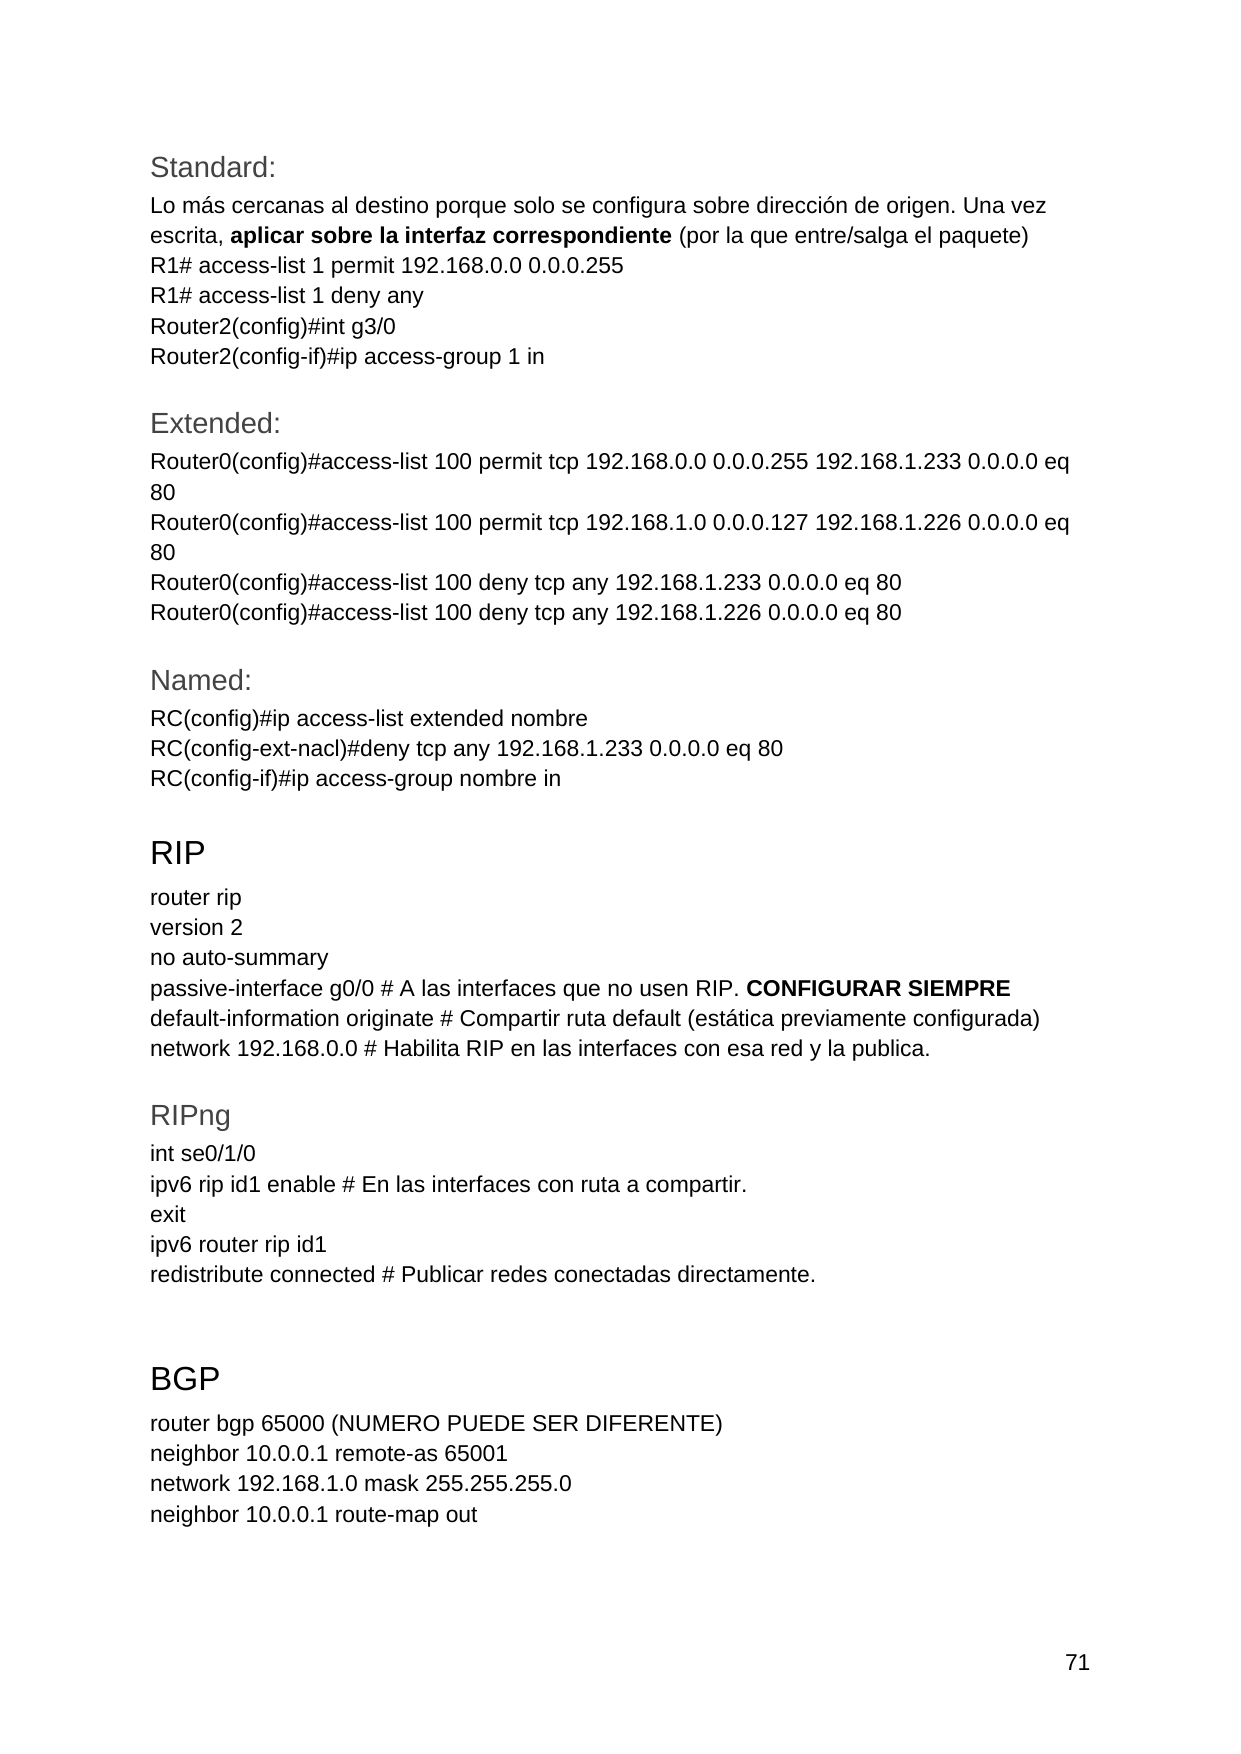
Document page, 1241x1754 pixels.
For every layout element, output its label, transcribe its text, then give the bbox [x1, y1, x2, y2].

text neighbor 10.0.0.1 remote-as 65001 [150, 1440, 1090, 1467]
text passive-interface g0/0 # A las interfaces que no usen RIP. CONFIGURAR SIEMPRE [150, 974, 1090, 1001]
text no auto-summary [150, 944, 1090, 971]
text version 2 [150, 914, 1090, 940]
text network 192.168.1.0 mask 255.255.255.0 [150, 1470, 1090, 1497]
text default-information originate # Compartir ruta default (estática previamente configurada) [150, 1005, 1090, 1031]
text Router2(config-if)#ip access-group 1 in [150, 343, 1090, 369]
text int se0/1/0 [150, 1140, 1090, 1167]
subtitle RIPng [150, 1098, 1090, 1132]
text Router0(config)#access-list 100 permit tcp 192.168.0.0 0.0.0.255 192.168.1.233 0.0.0.0 eq 80 [150, 448, 1090, 505]
text network 192.168.0.0 # Habilita RIP en las interfaces con esa red y la publica. [150, 1035, 1090, 1061]
text R1# access-list 1 permit 192.168.0.0 0.0.0.255 [150, 252, 1090, 279]
text RC(config-if)#ip access-group nombre in [150, 765, 1090, 792]
text ipv6 router rip id1 redistribute connected # Publicar redes conectadas directamente. [150, 1231, 1090, 1287]
text Router0(config)#access-list 100 deny tcp any 192.168.1.233 0.0.0.0 eq 80 [150, 569, 1090, 596]
subtitle Extended: [150, 406, 1090, 440]
text neighbor 10.0.0.1 route-map out [150, 1501, 1090, 1527]
text router rip [150, 884, 1090, 910]
text RC(config-ext-nacl)#deny tcp any 192.168.1.233 0.0.0.0 eq 80 [150, 735, 1090, 761]
text RC(config)#ip access-list extended nombre [150, 705, 1090, 731]
subtitle BGP [150, 1359, 1090, 1397]
text exit [150, 1201, 1090, 1227]
text Lo más cercanas al destino porque solo se configura sobre dirección de origen. Una vez escrita, aplicar sobre la interfaz correspondiente (por la que entre/salga el paquete) [150, 192, 1090, 248]
subtitle Named: [150, 663, 1090, 696]
text router bgp 65000 (NUMERO PUEDE SER DIFERENTE) [150, 1410, 1090, 1436]
text R1# access-list 1 deny any [150, 282, 1090, 309]
subtitle Standard: [150, 150, 1090, 183]
text Router2(config)#int g3/0 [150, 313, 1090, 339]
subtitle RIP [150, 833, 1090, 871]
text ipv6 rip id1 enable # En las interfaces con ruta a compartir. [150, 1171, 1090, 1197]
text Router0(config)#access-list 100 permit tcp 192.168.1.0 0.0.0.127 192.168.1.226 0.0.0.0 eq 80 [150, 509, 1090, 565]
text Router0(config)#access-list 100 deny tcp any 192.168.1.226 0.0.0.0 eq 80 [150, 599, 1090, 626]
